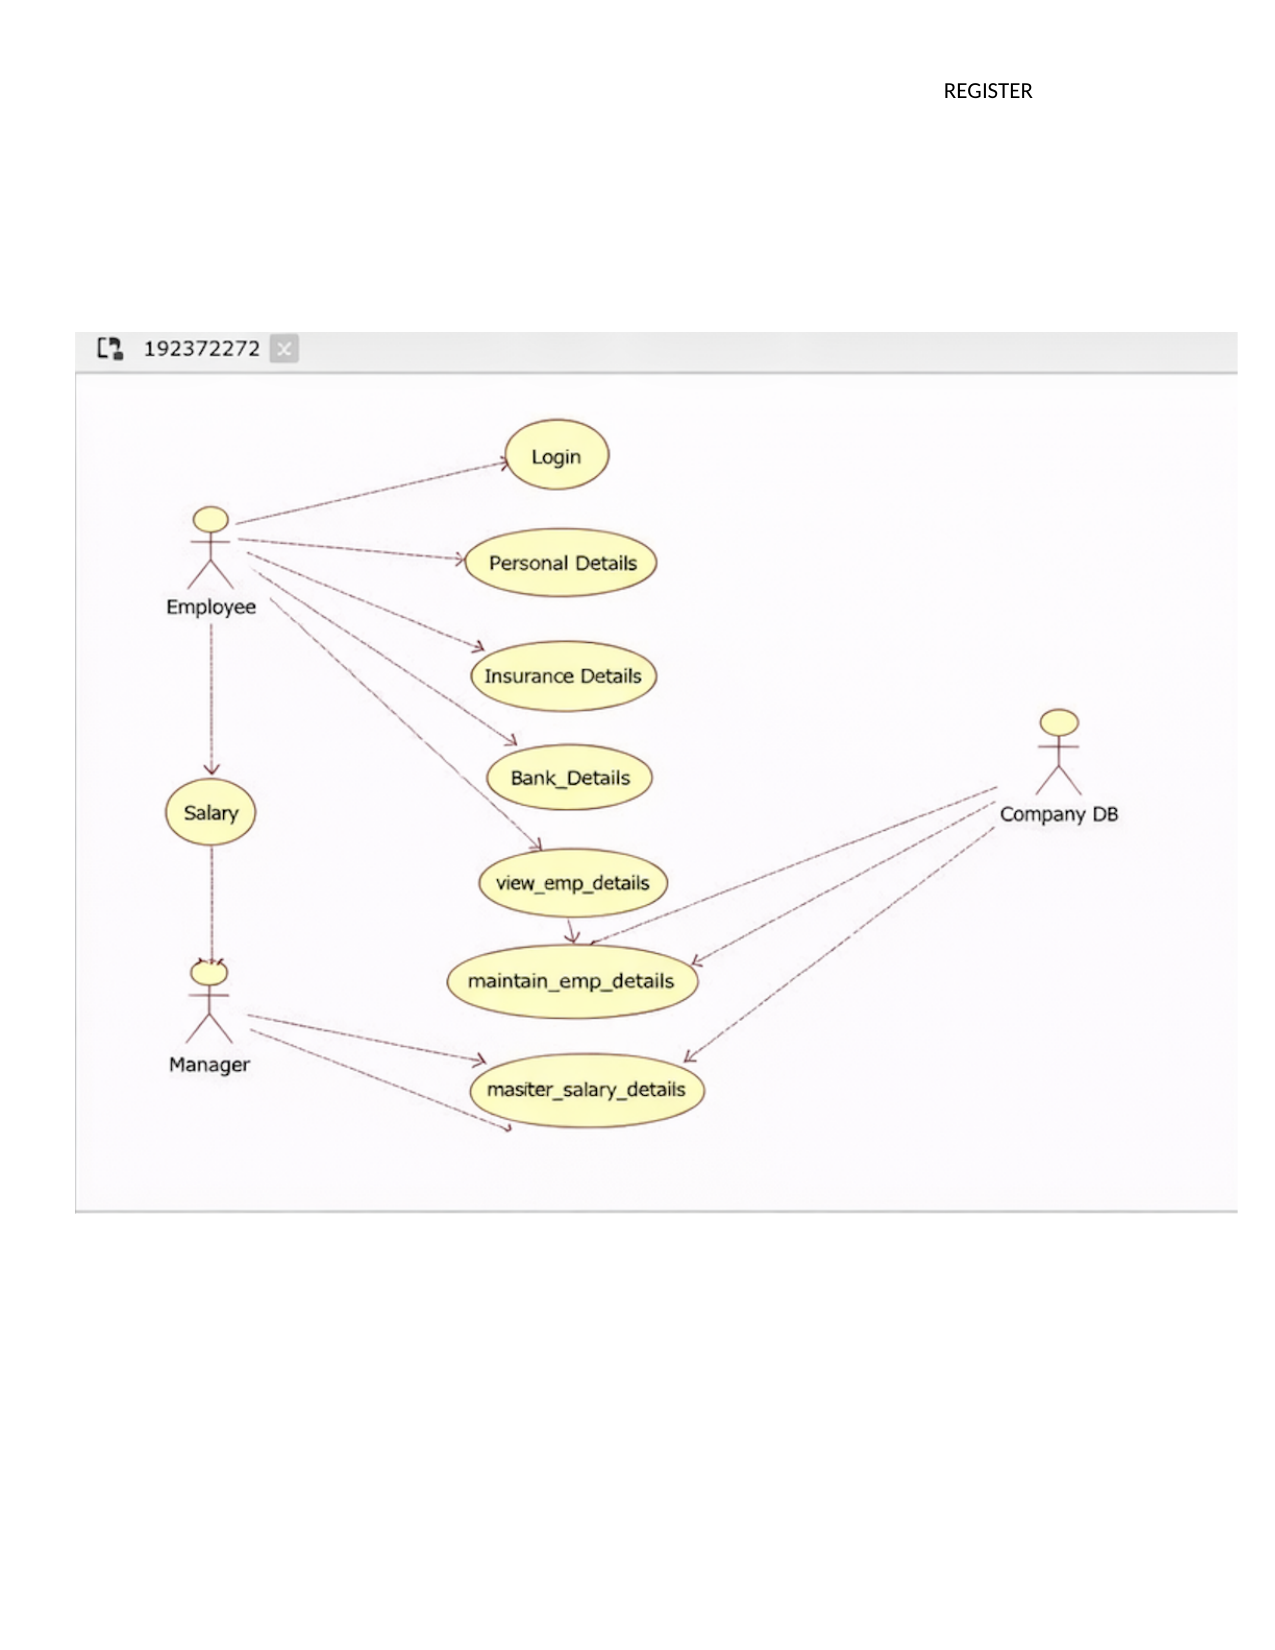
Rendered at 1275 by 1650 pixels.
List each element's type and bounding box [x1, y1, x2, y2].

picture [75, 332, 1238, 1214]
